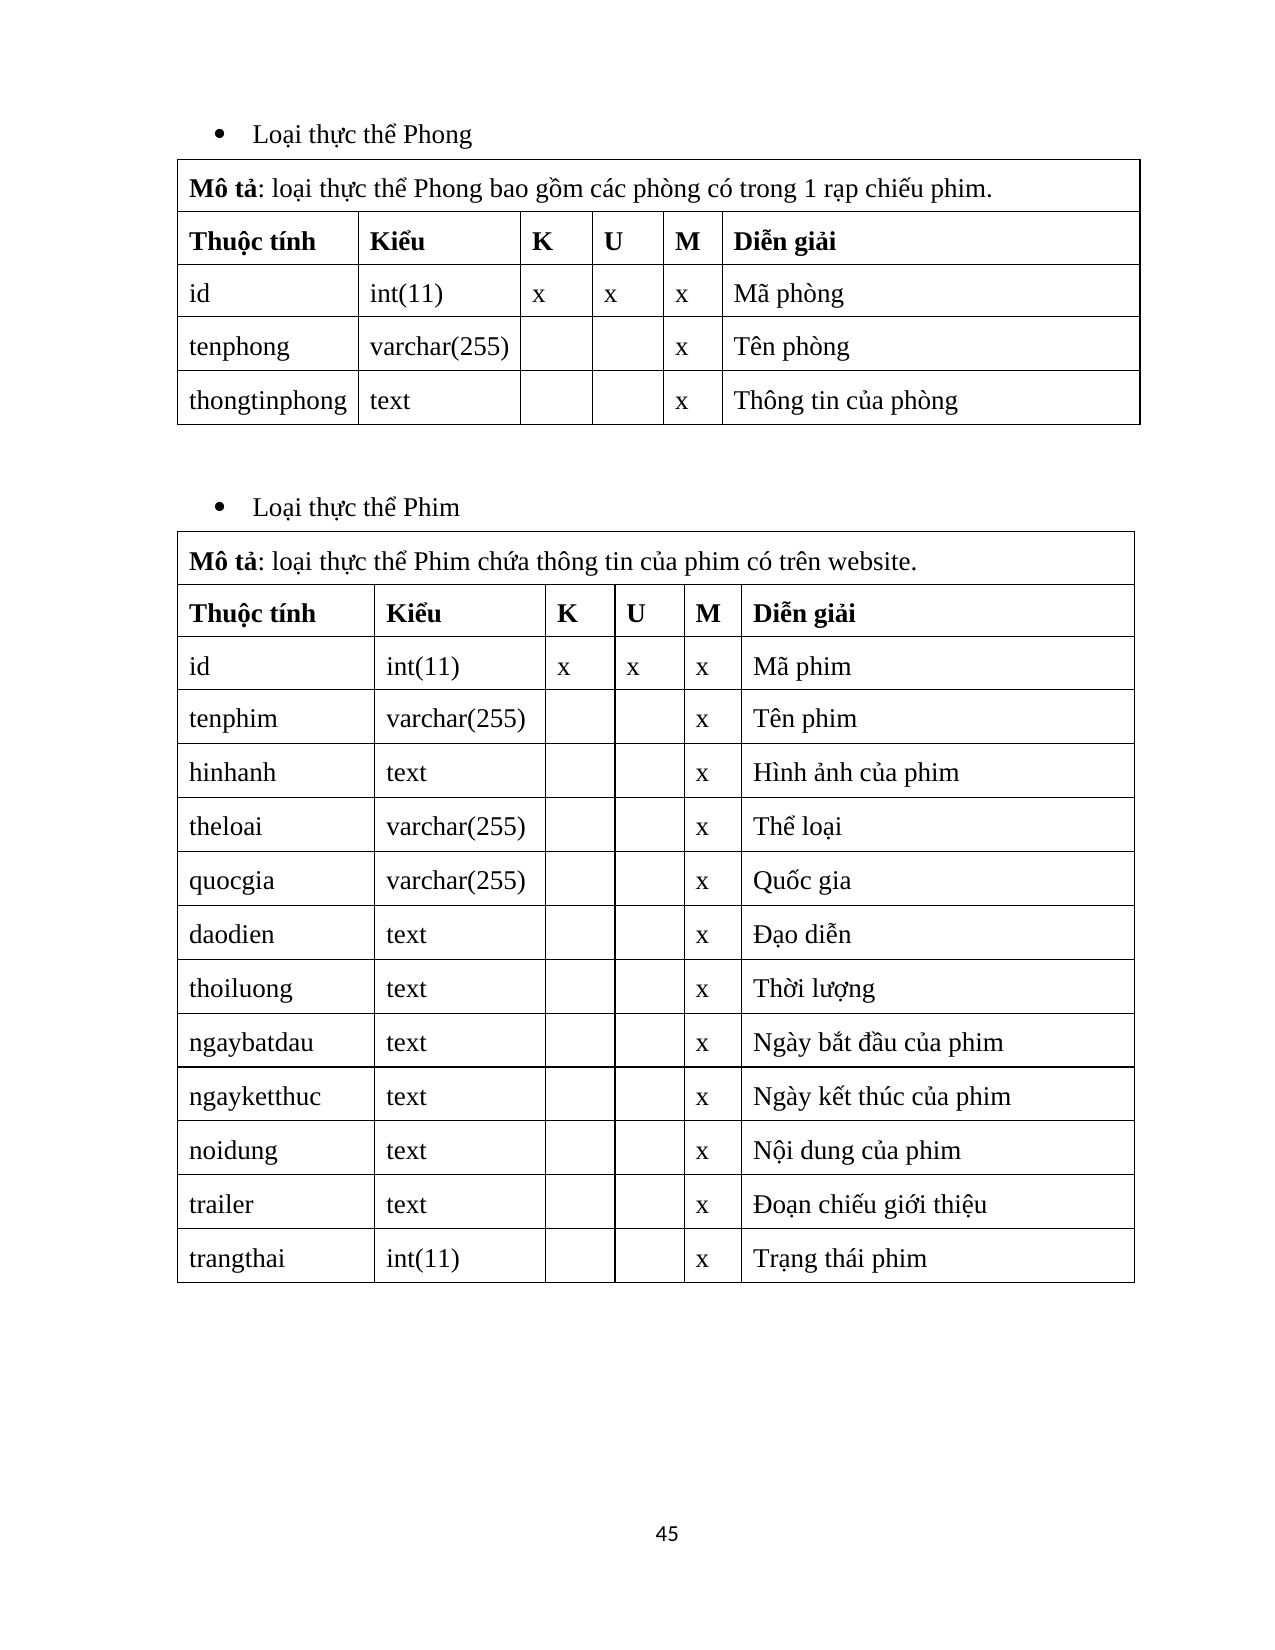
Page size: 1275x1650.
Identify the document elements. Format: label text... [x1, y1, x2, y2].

table_cell quocgia [178, 852, 374, 904]
table_cell [616, 960, 684, 1012]
table_cell Đạo diễn [742, 906, 1134, 958]
table_cell Trạng thái phim [742, 1229, 1134, 1282]
table_cell text [375, 1175, 545, 1228]
table_cell noidung [178, 1121, 374, 1174]
table_cell [521, 317, 592, 370]
table_cell [616, 798, 684, 851]
table_cell Diễn giải [723, 212, 1139, 264]
table_cell [616, 1068, 684, 1120]
table_cell U [593, 212, 663, 264]
table_cell [546, 798, 614, 851]
table_cell K [546, 585, 614, 636]
table_cell x [685, 1014, 741, 1066]
table_cell [616, 1121, 684, 1174]
table_cell Kiểu [359, 212, 520, 264]
table_cell K [521, 212, 592, 264]
table_cell x [685, 690, 741, 743]
table_cell thongtinphong [178, 371, 358, 424]
table_cell Ngày kết thúc của phim [742, 1068, 1134, 1120]
table_cell [546, 744, 614, 797]
table_cell int(11) [359, 265, 520, 316]
table_cell Diễn giải [742, 585, 1134, 636]
table_cell Mã phim [742, 637, 1134, 689]
table_cell [546, 1229, 614, 1282]
table_cell x [685, 1068, 741, 1120]
table_cell Nội dung của phim [742, 1121, 1134, 1174]
table_cell id [178, 637, 374, 689]
table_cell x [685, 906, 741, 958]
table_cell Thuộc tính [178, 585, 374, 636]
table_cell x [685, 1121, 741, 1174]
table_cell [616, 906, 684, 958]
table_cell M [664, 212, 722, 264]
table_cell ngayketthuc [178, 1068, 374, 1120]
table_cell x [685, 1229, 741, 1282]
table_cell varchar(255) [359, 317, 520, 370]
table_cell trangthai [178, 1229, 374, 1282]
table_cell [616, 744, 684, 797]
table_cell tenphong [178, 317, 358, 370]
table_cell [546, 906, 614, 958]
table_cell Tên phim [742, 690, 1134, 743]
table_cell M [685, 585, 741, 636]
table_cell tenphim [178, 690, 374, 743]
table_cell int(11) [375, 1229, 545, 1282]
table_cell x [685, 744, 741, 797]
table_cell Thuộc tính [178, 212, 358, 264]
table_cell x [685, 798, 741, 851]
table_cell text [375, 960, 545, 1012]
table_cell [546, 1014, 614, 1066]
table_cell text [375, 744, 545, 797]
table_cell Ngày bắt đầu của phim [742, 1014, 1134, 1066]
list Loại thực thể Phim [215, 491, 1157, 522]
table_cell [616, 1229, 684, 1282]
table_cell [546, 1068, 614, 1120]
table_cell [616, 852, 684, 904]
table_cell Mã phòng [723, 265, 1139, 316]
table_cell Hình ảnh của phim [742, 744, 1134, 797]
table_cell Đoạn chiếu giới thiệu [742, 1175, 1134, 1228]
table_cell Quốc gia [742, 852, 1134, 904]
table_cell Thể loại [742, 798, 1134, 851]
table_cell [546, 1121, 614, 1174]
table_cell [546, 1175, 614, 1228]
table_header Mô tả: loại thực thể Phong bao gồm các phòng có trong 1 rạp chiếu phim. [178, 160, 1139, 211]
table_cell text [375, 1014, 545, 1066]
table_cell [616, 1014, 684, 1066]
table_cell x [685, 852, 741, 904]
table_cell Thời lượng [742, 960, 1134, 1012]
table_cell Tên phòng [723, 317, 1139, 370]
table_cell text [375, 906, 545, 958]
table_cell trailer [178, 1175, 374, 1228]
table_cell text [359, 371, 520, 424]
table_cell x [593, 265, 663, 316]
table_cell Thông tin của phòng [723, 371, 1139, 424]
table_cell x [521, 265, 592, 316]
table_cell text [375, 1068, 545, 1120]
table_cell thoiluong [178, 960, 374, 1012]
table_cell U [616, 585, 684, 636]
table_cell x [546, 637, 614, 689]
list Loại thực thể Phong [215, 118, 1157, 149]
table_cell [546, 960, 614, 1012]
table_cell [593, 371, 663, 424]
table_cell id [178, 265, 358, 316]
table_cell ngaybatdau [178, 1014, 374, 1066]
table_cell [521, 371, 592, 424]
table_cell int(11) [375, 637, 545, 689]
table_cell x [664, 371, 722, 424]
table_cell varchar(255) [375, 798, 545, 851]
table_cell varchar(255) [375, 852, 545, 904]
table_cell [546, 852, 614, 904]
table_cell [616, 690, 684, 743]
table_cell x [685, 1175, 741, 1228]
table_header Mô tả: loại thực thể Phim chứa thông tin của phim có trên website. [178, 532, 1134, 584]
table_cell [616, 1175, 684, 1228]
table_cell x [685, 960, 741, 1012]
table_cell Kiểu [375, 585, 545, 636]
table_cell varchar(255) [375, 690, 545, 743]
table_cell hinhanh [178, 744, 374, 797]
table_cell theloai [178, 798, 374, 851]
table_cell x [664, 265, 722, 316]
table_cell [546, 690, 614, 743]
table_cell daodien [178, 906, 374, 958]
table_cell x [616, 637, 684, 689]
table_cell x [664, 317, 722, 370]
table_cell x [685, 637, 741, 689]
table_cell [593, 317, 663, 370]
table_cell text [375, 1121, 545, 1174]
